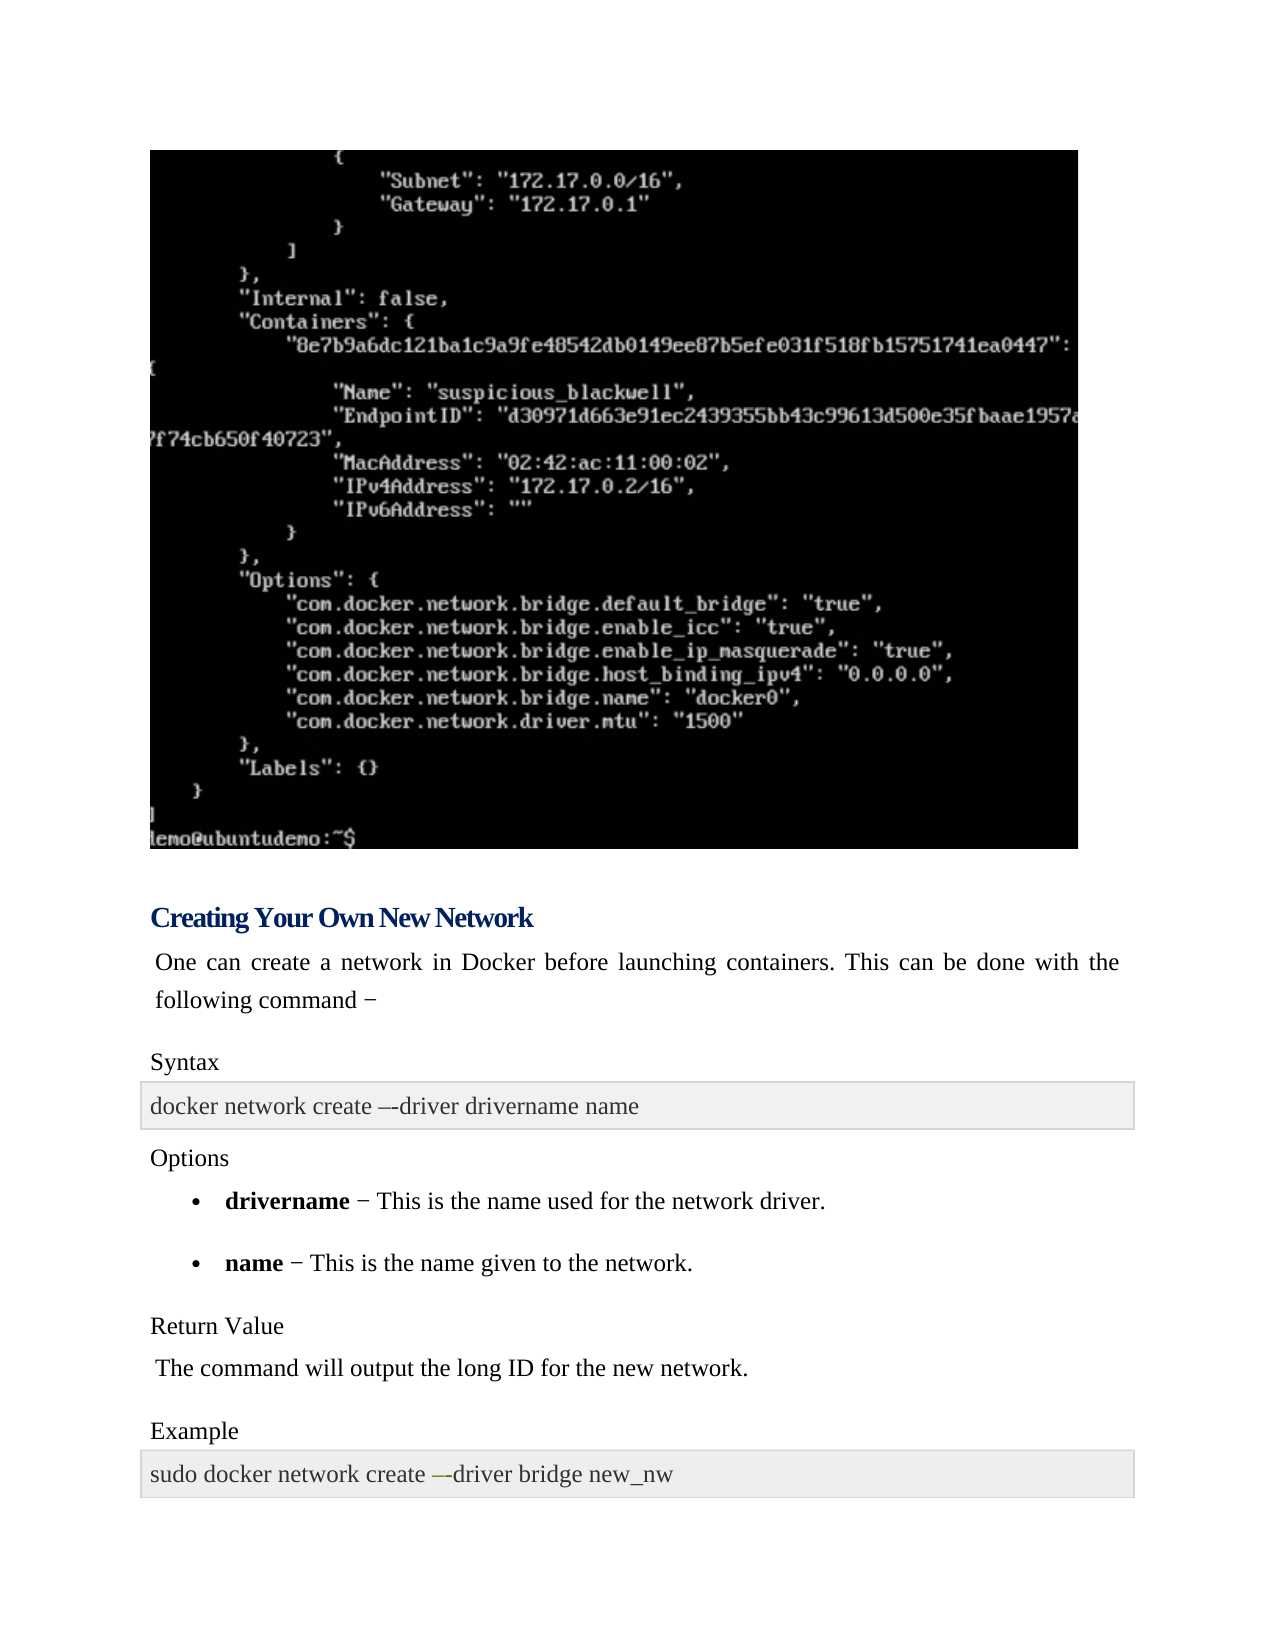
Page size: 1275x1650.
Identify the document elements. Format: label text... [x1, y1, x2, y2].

text Syntax [150, 1038, 1120, 1076]
text The command will output the long ID for the new network. [155, 1344, 1120, 1382]
picture [150, 150, 1079, 849]
text One can create a network in Docker before launching containers. This can be done with the following command − [155, 938, 1120, 1013]
text Return Value [150, 1302, 1120, 1339]
text sudo docker network create –-driver bridge new_nw [142, 1451, 1133, 1497]
text docker network create –-driver drivername name [142, 1083, 1133, 1128]
text Options [150, 1134, 1120, 1172]
text Example [150, 1407, 1120, 1444]
list drivername − This is the name used for the network driver. [192, 1177, 1120, 1214]
list name − This is the name given to the network. [192, 1239, 1120, 1277]
text Creating Your Own New Network [150, 896, 1120, 933]
